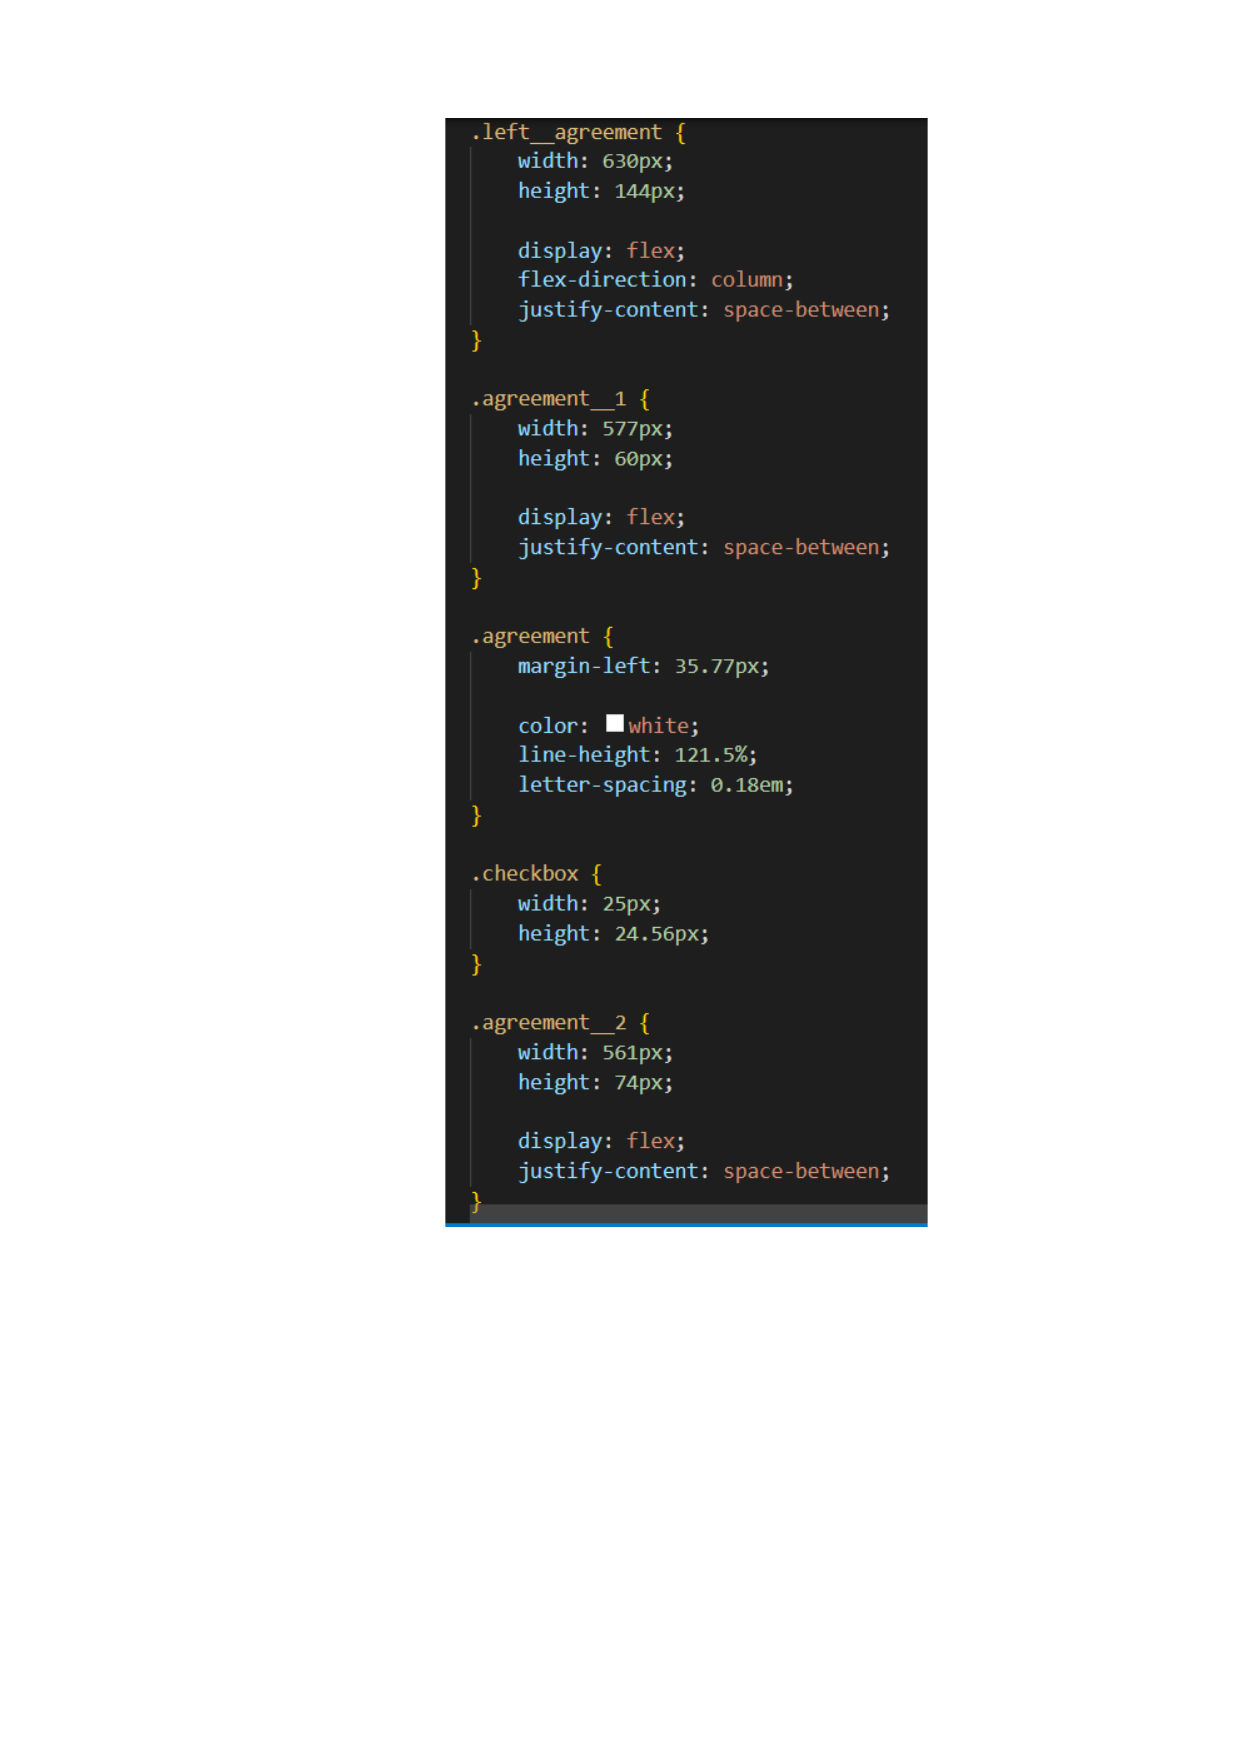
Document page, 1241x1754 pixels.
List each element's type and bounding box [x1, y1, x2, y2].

picture [445, 118, 928, 1227]
